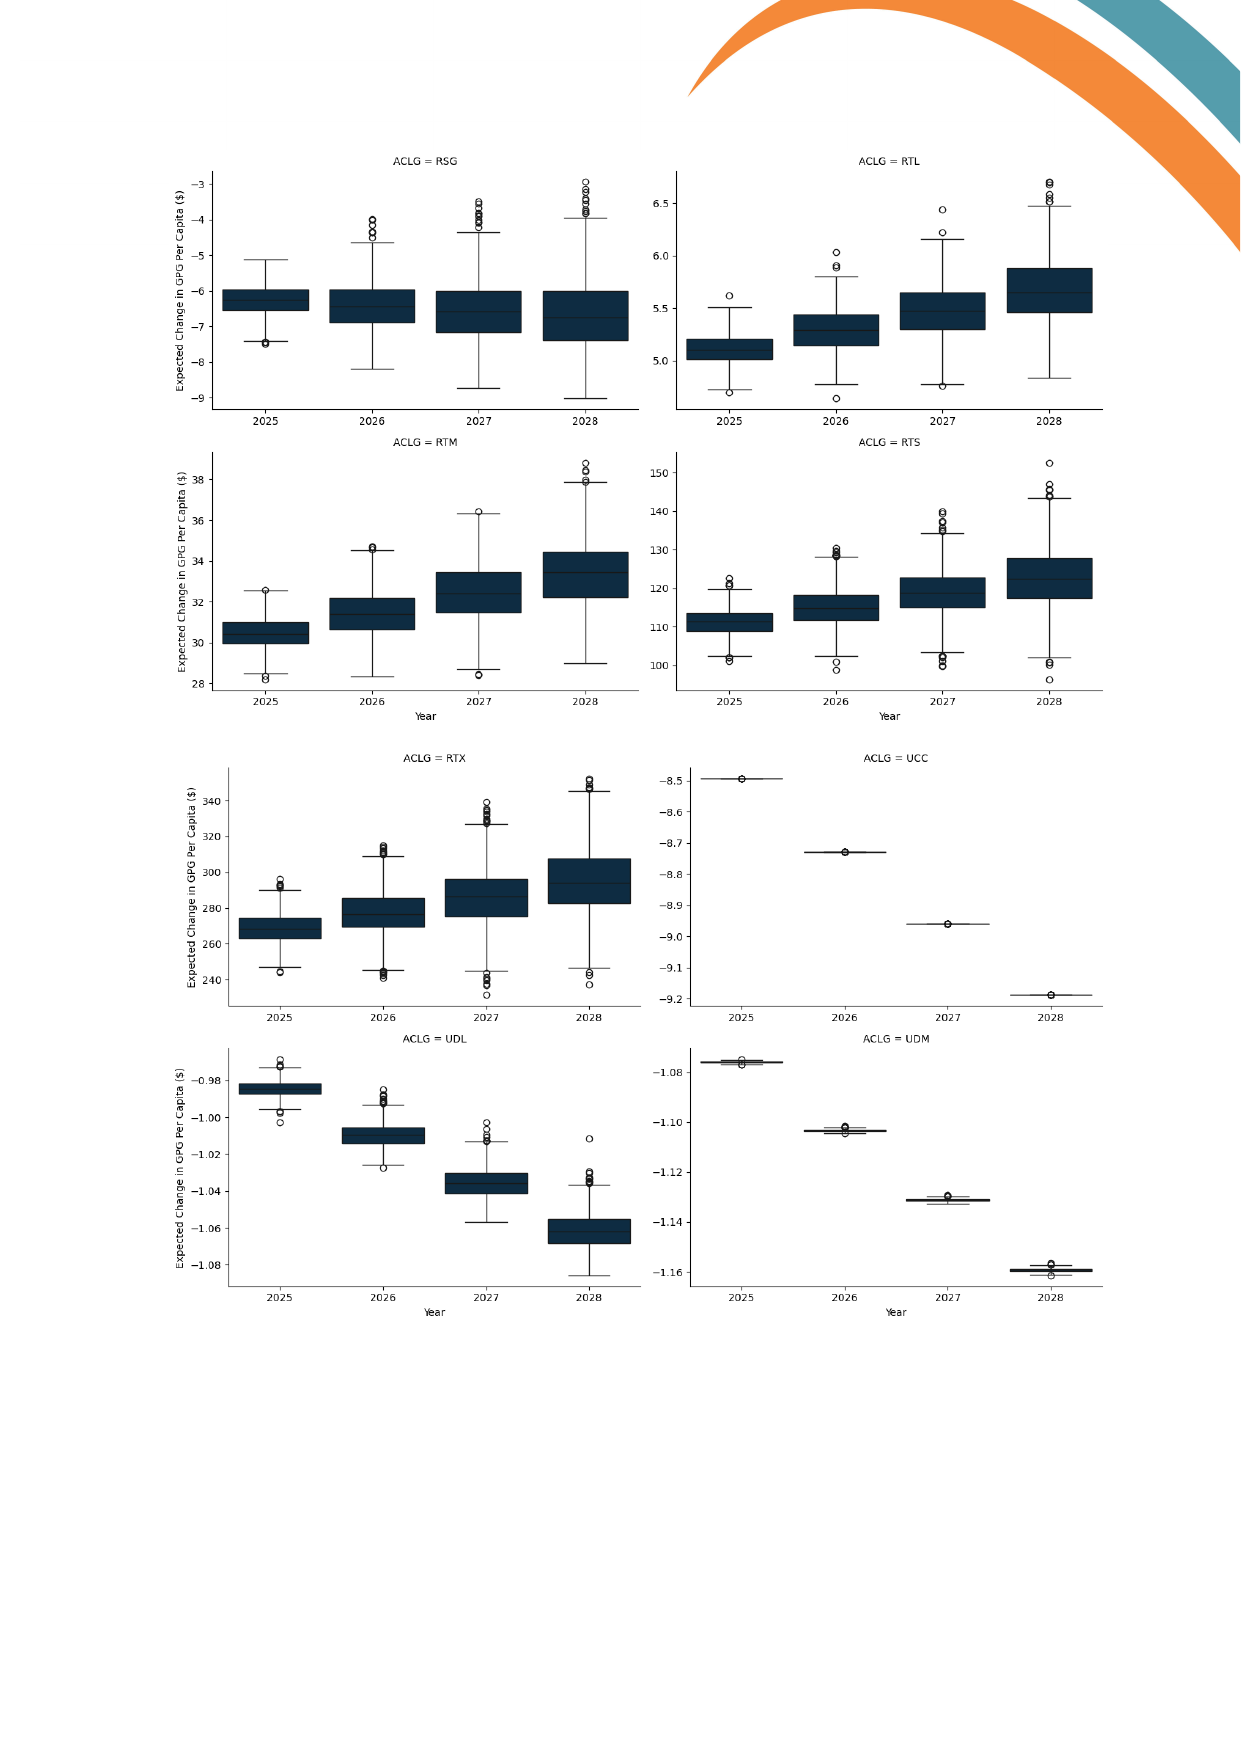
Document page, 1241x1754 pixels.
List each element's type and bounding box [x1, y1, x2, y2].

picture [19, 0, 1241, 729]
picture [168, 746, 1109, 1325]
